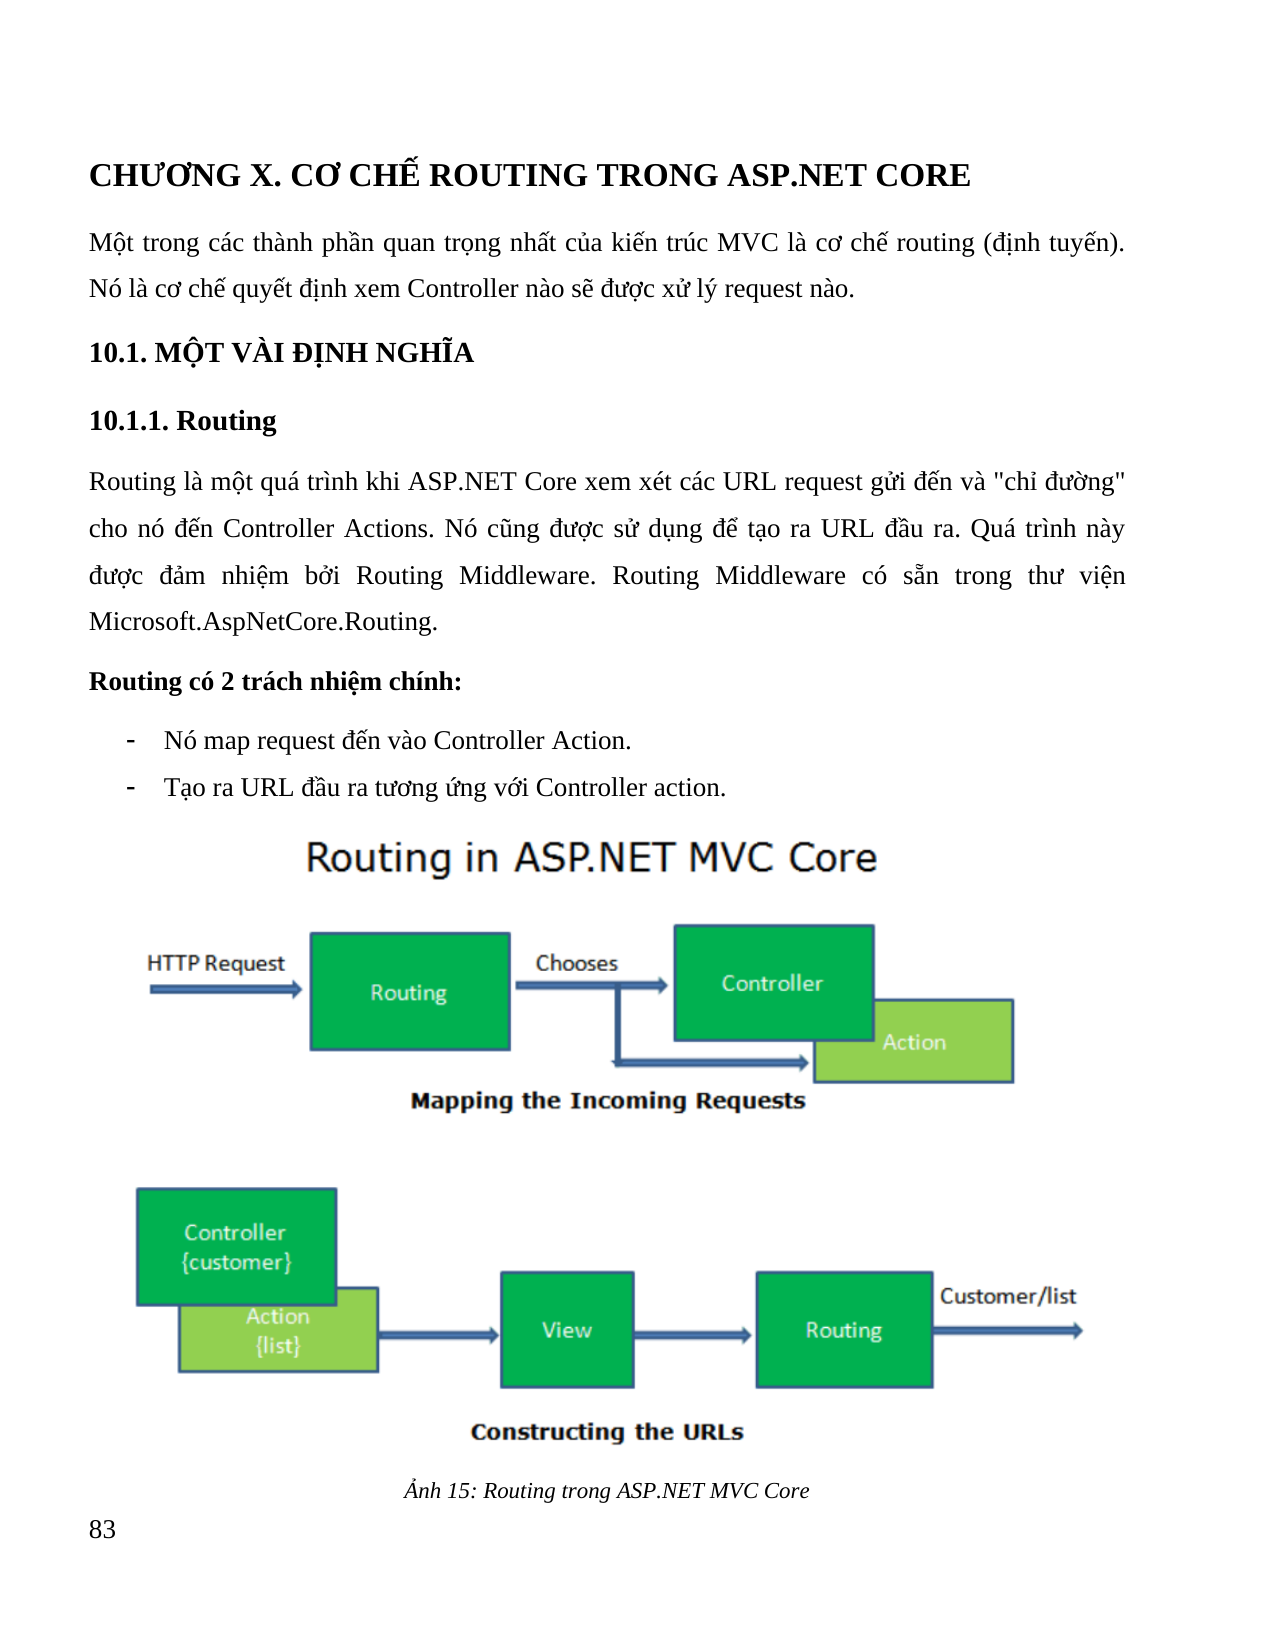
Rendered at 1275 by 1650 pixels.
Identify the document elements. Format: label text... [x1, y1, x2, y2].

subtitle 10.1.1. Routing [89, 403, 1127, 436]
subtitle Chương X. Cơ chế Routing trong ASP.NET Core [89, 156, 1127, 194]
text Routing có 2 trách nhiệm chính: [89, 664, 1127, 696]
picture [122, 830, 1094, 1449]
text Một trong các thành phần quan trọng nhất của kiến trúc MVC là cơ chế routing (định tuyến). Nó là cơ chế quyết định xem Controller nào sẽ được xử lý request nào. [89, 226, 1127, 303]
list Nó map request đến vào Controller Action. [126, 724, 1127, 755]
subtitle 10.1. Một vài định nghĩa [89, 336, 1127, 369]
list Tạo ra URL đầu ra tương ứng với Controller action. [126, 771, 1127, 802]
text Routing là một quá trình khi ASP.NET Core xem xét các URL request gửi đến và "chỉ đường" cho nó đến Controller Actions. Nó cũng được sử dụng để tạo ra URL đầu ra. Quá trình này được đảm nhiệm bởi Routing Middleware. Routing Middleware có sẵn trong thư viện Microsoft.AspNetCore.Routing. [89, 465, 1127, 637]
